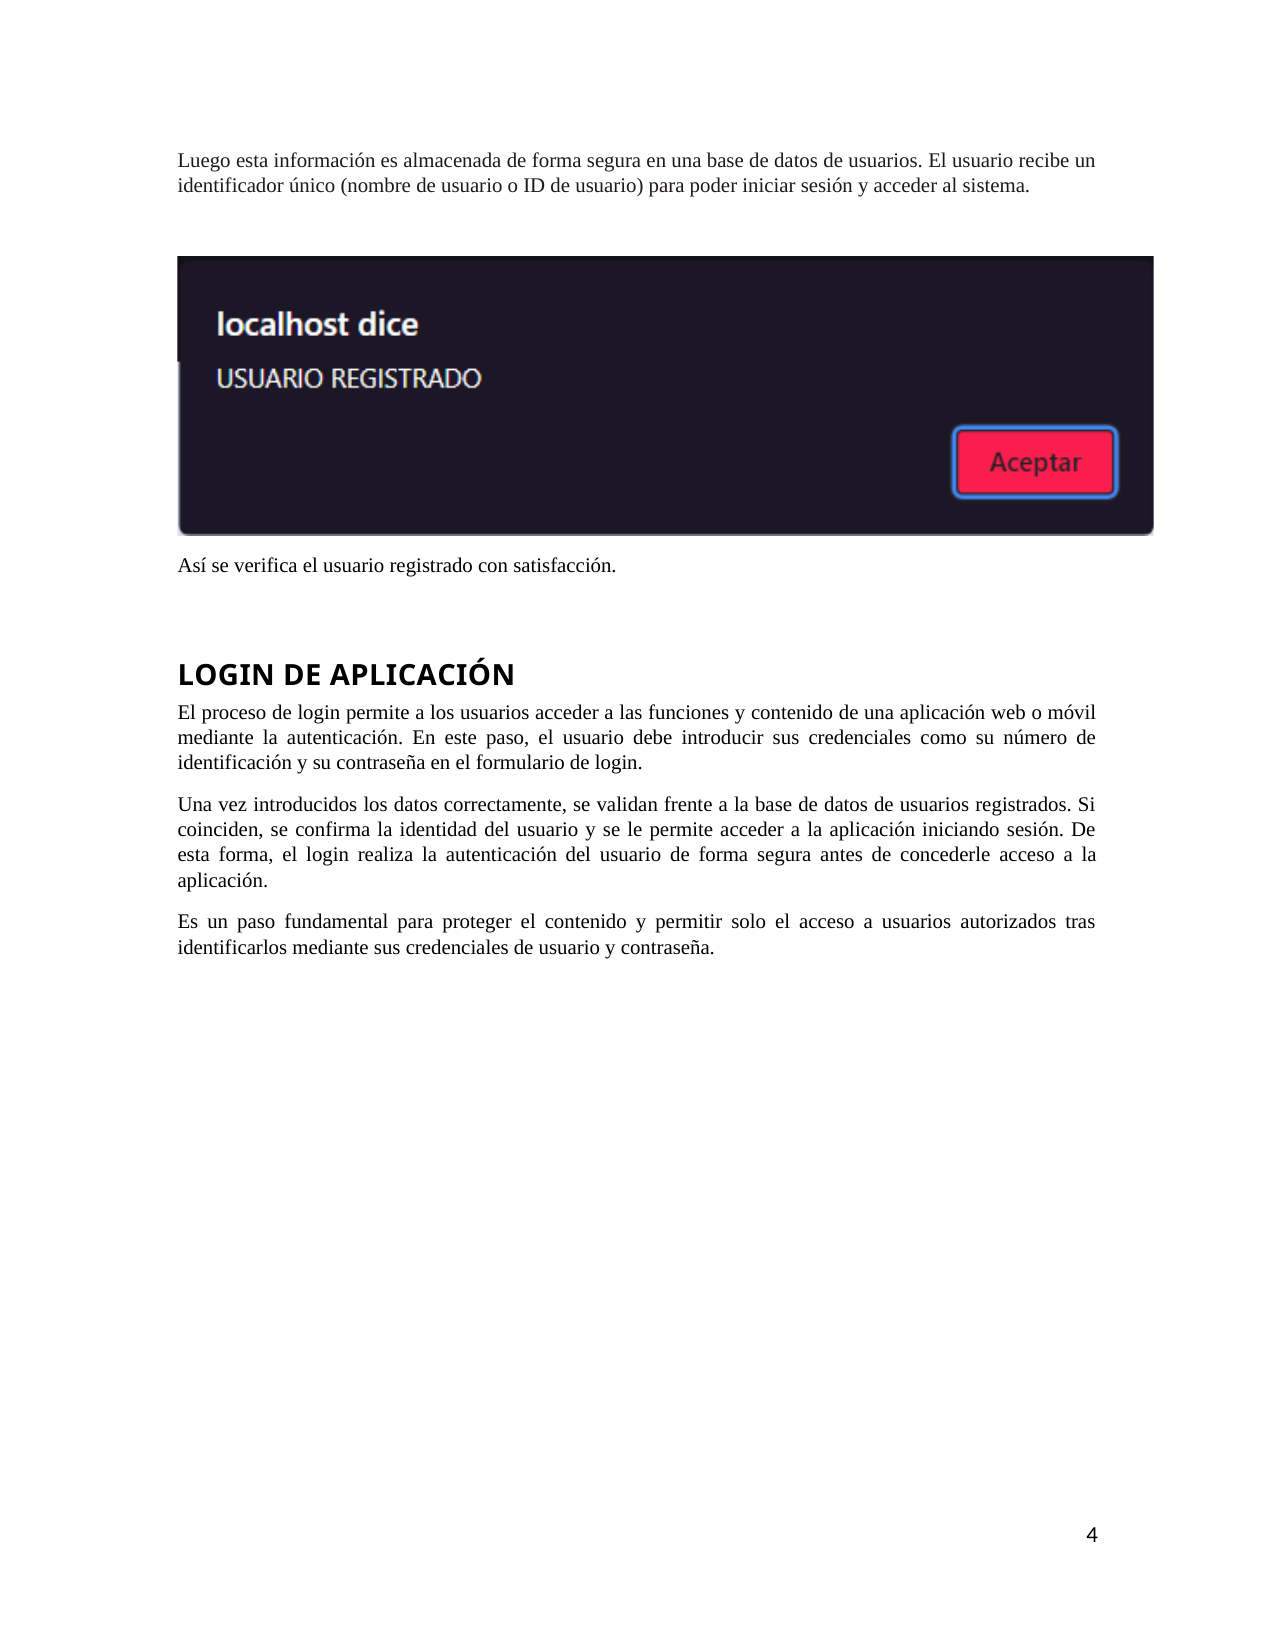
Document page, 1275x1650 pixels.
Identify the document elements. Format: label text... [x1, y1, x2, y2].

subtitle LOGIN DE APLICACIÓN [177, 654, 1098, 693]
text Una vez introducidos los datos correctamente, se validan frente a la base de datos de usuarios registrados. Si coinciden, se confirma la identidad del usuario y se le permite acceder a la aplicación iniciando sesión. De esta forma, el login realiza la autenticación del usuario de forma segura antes de concederle acceso a la aplicación. [177, 792, 1098, 892]
text Así se verifica el usuario registrado con satisfacción. [177, 553, 1098, 577]
picture [177, 256, 1154, 536]
text El proceso de login permite a los usuarios acceder a las funciones y contenido de una aplicación web o móvil mediante la autenticación. En este paso, el usuario debe introducir sus credenciales como su número de identificación y su contraseña en el formulario de login. [177, 699, 1098, 774]
text Es un paso fundamental para proteger el contenido y permitir solo el acceso a usuarios autorizados tras identificarlos mediante sus credenciales de usuario y contraseña. [177, 909, 1098, 959]
text Luego esta información es almacenada de forma segura en una base de datos de usuarios. El usuario recibe un identificador único (nombre de usuario o ID de usuario) para poder iniciar sesión y acceder al sistema. [177, 172, 1098, 197]
